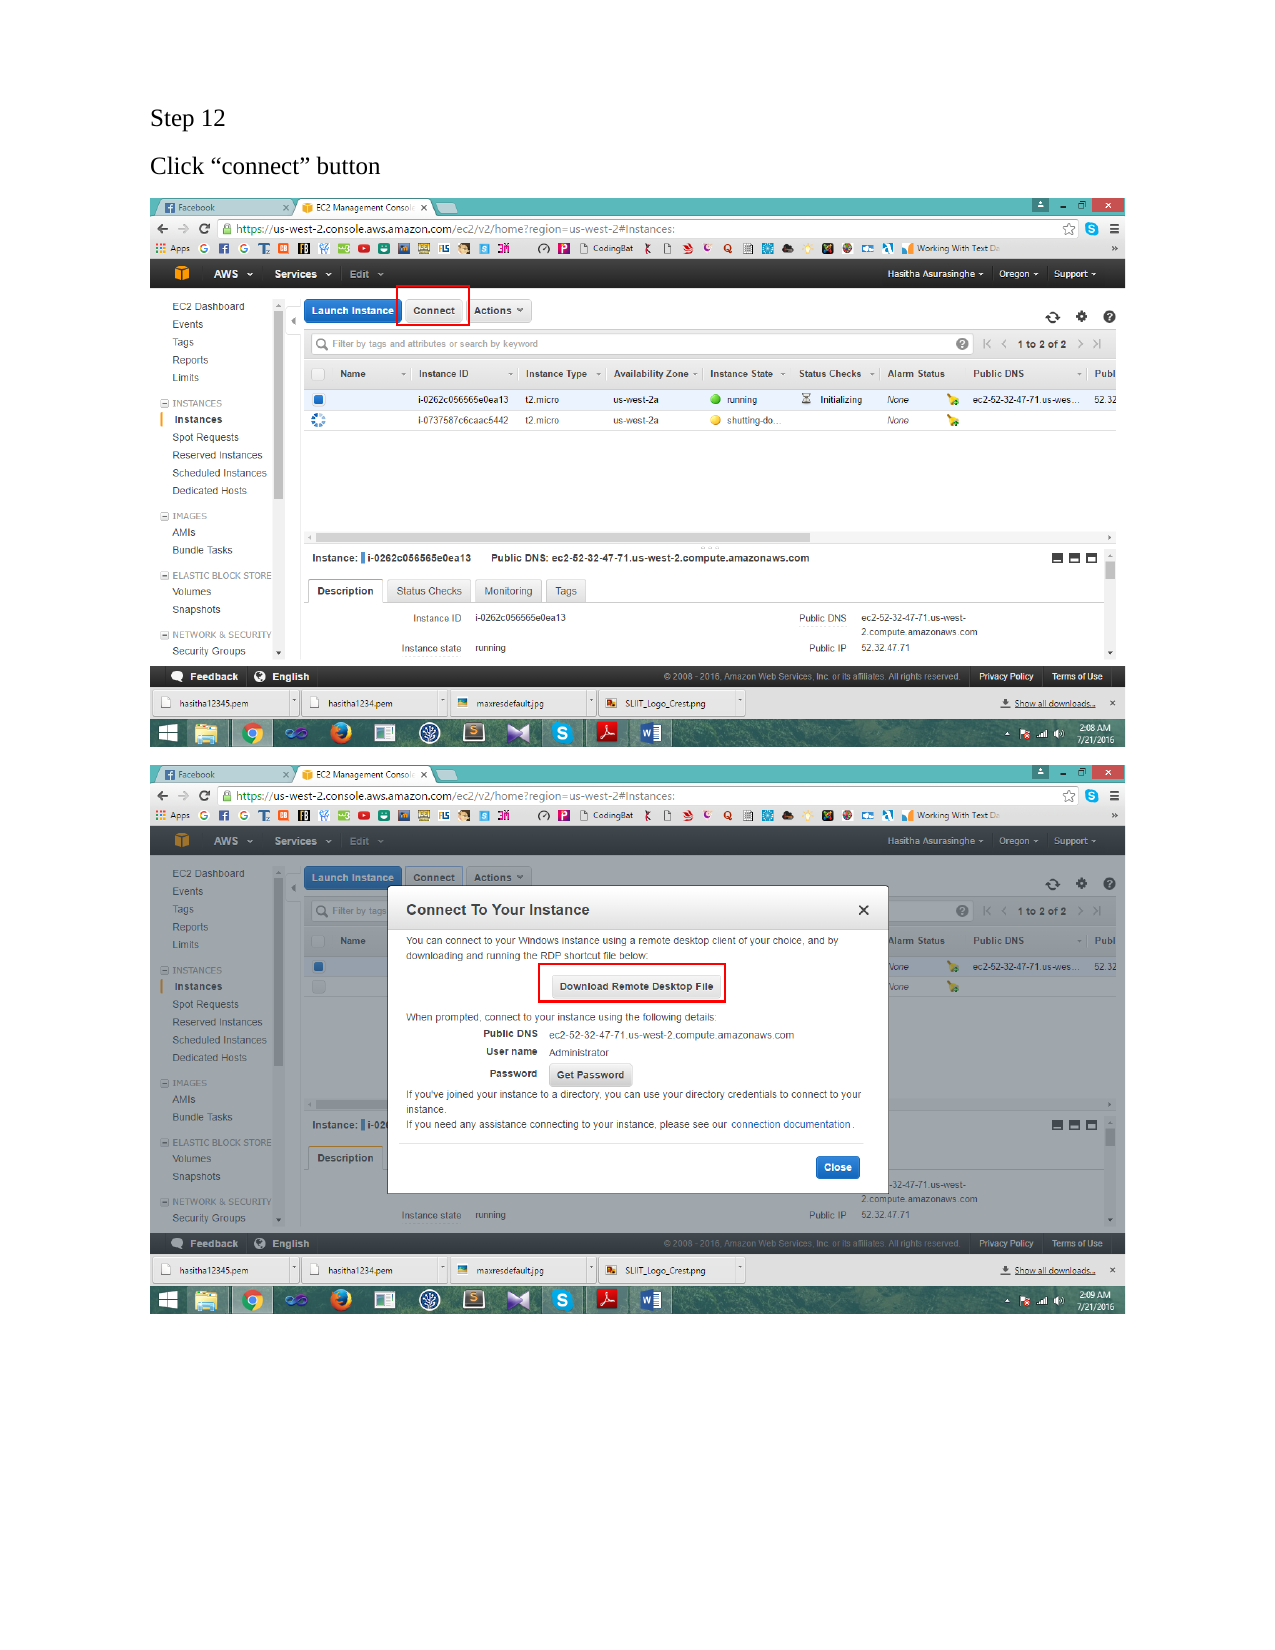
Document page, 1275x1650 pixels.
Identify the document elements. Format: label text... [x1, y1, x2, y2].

picture [150, 198, 1125, 747]
text Click “connect” button [150, 151, 1125, 179]
text Step 12 [150, 103, 1125, 132]
picture [150, 765, 1125, 1314]
